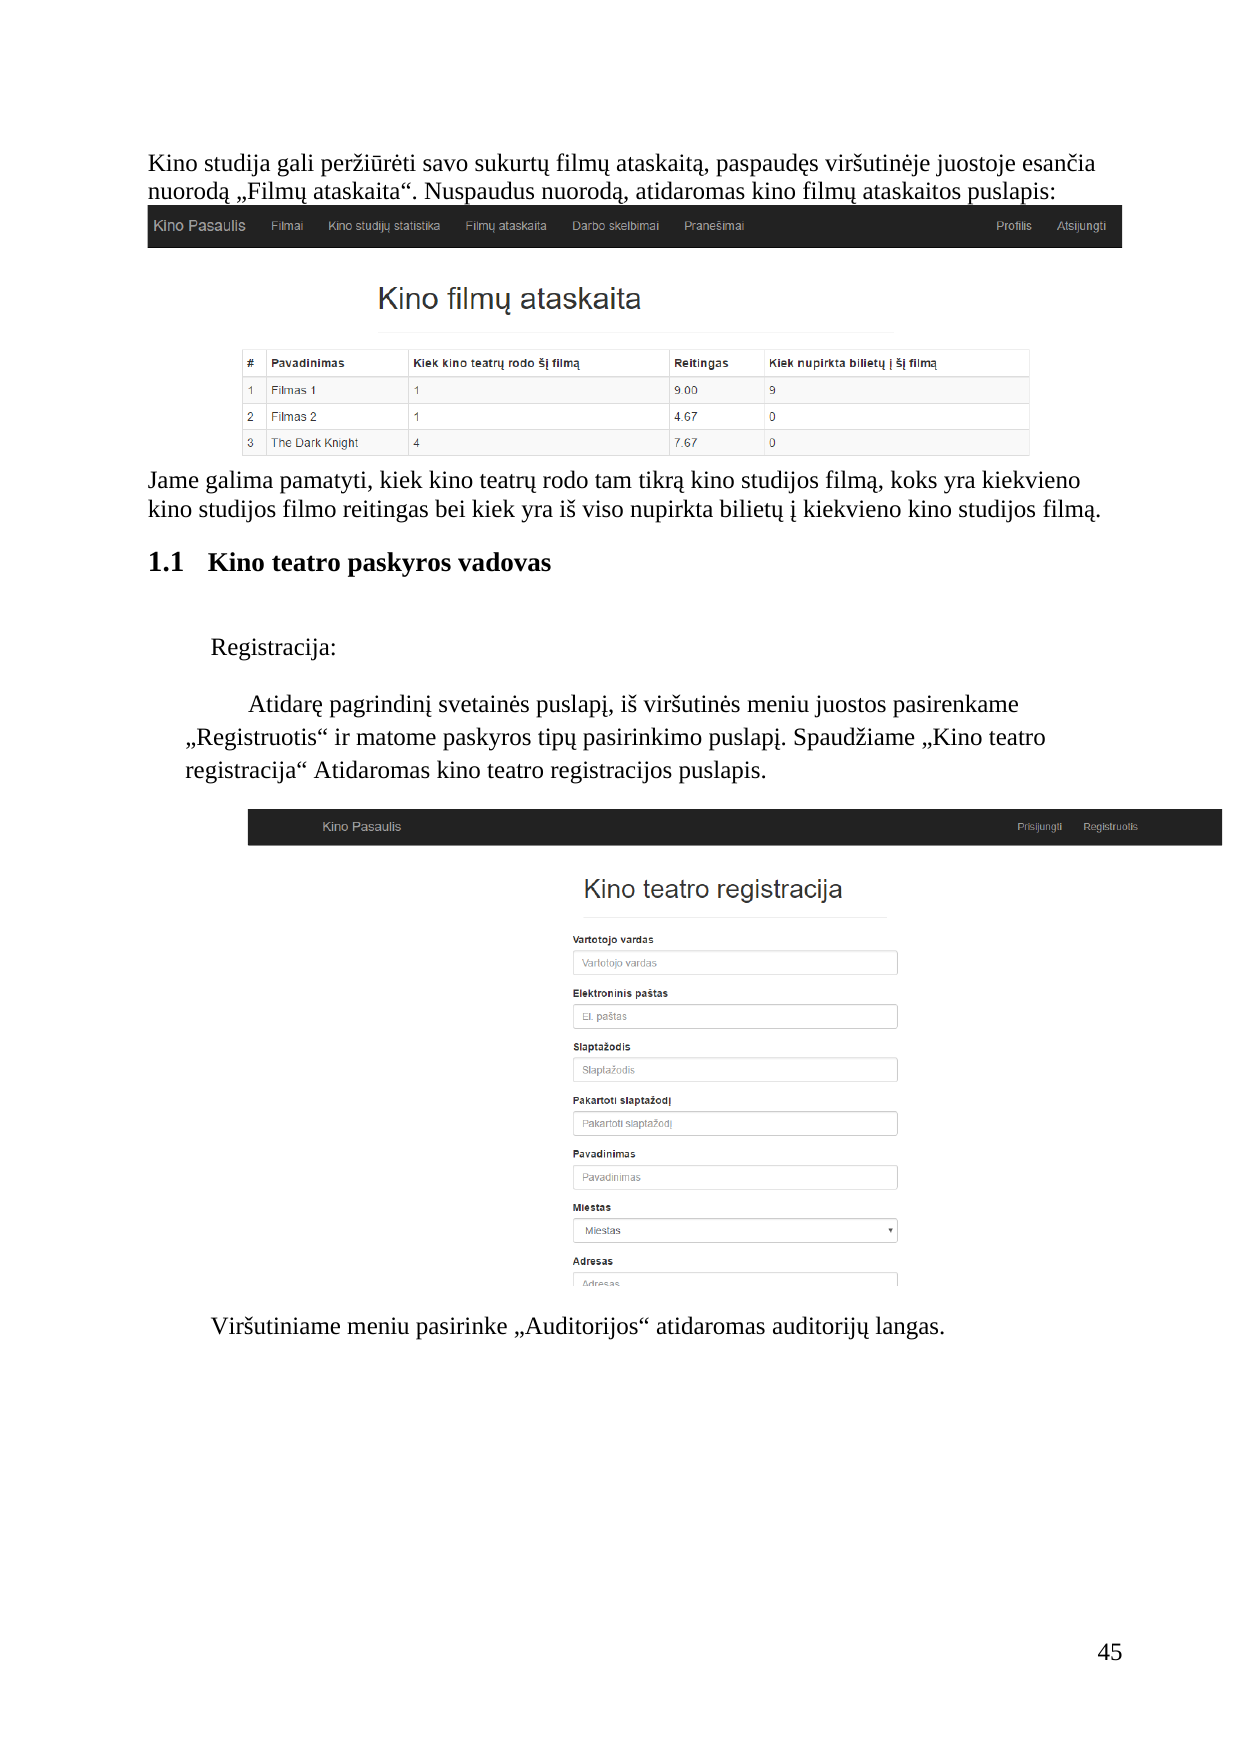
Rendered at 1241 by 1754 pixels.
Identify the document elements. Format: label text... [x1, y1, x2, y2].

picture [247, 809, 1223, 1286]
text Viršutiniame meniu pasirinke „Auditorijos“ atidaromas auditorijų langas. [148, 1311, 1122, 1340]
text Jame galima pamatyti, kiek kino teatrų rodo tam tikrą kino studijos filmą, koks yra kiekvieno kino studijos filmo reitingas bei kiek yra iš viso nupirkta bilietų į kiekvieno kino studijos filmą. [148, 466, 1122, 523]
picture [147, 205, 1123, 466]
text Atidarę pagrindinį svetainės puslapį, iš viršutinės meniu juostos pasirenkame „Registruotis“ ir matome paskyros tipų pasirinkimo puslapį. Spaudžiame „Kino teatro registracija“ Atidaromas kino teatro registracijos puslapis. [185, 689, 1122, 784]
text Kino studija gali peržiūrėti savo sukurtų filmų ataskaitą, paspaudęs viršutinėje juostoje esančia nuorodą „Filmų ataskaita“. Nuspaudus nuorodą, atidaromas kino filmų ataskaitos puslapis: [148, 148, 1122, 205]
subtitle Kino teatro paskyros vadovas [148, 544, 1122, 577]
text Registracija: [148, 632, 1122, 661]
